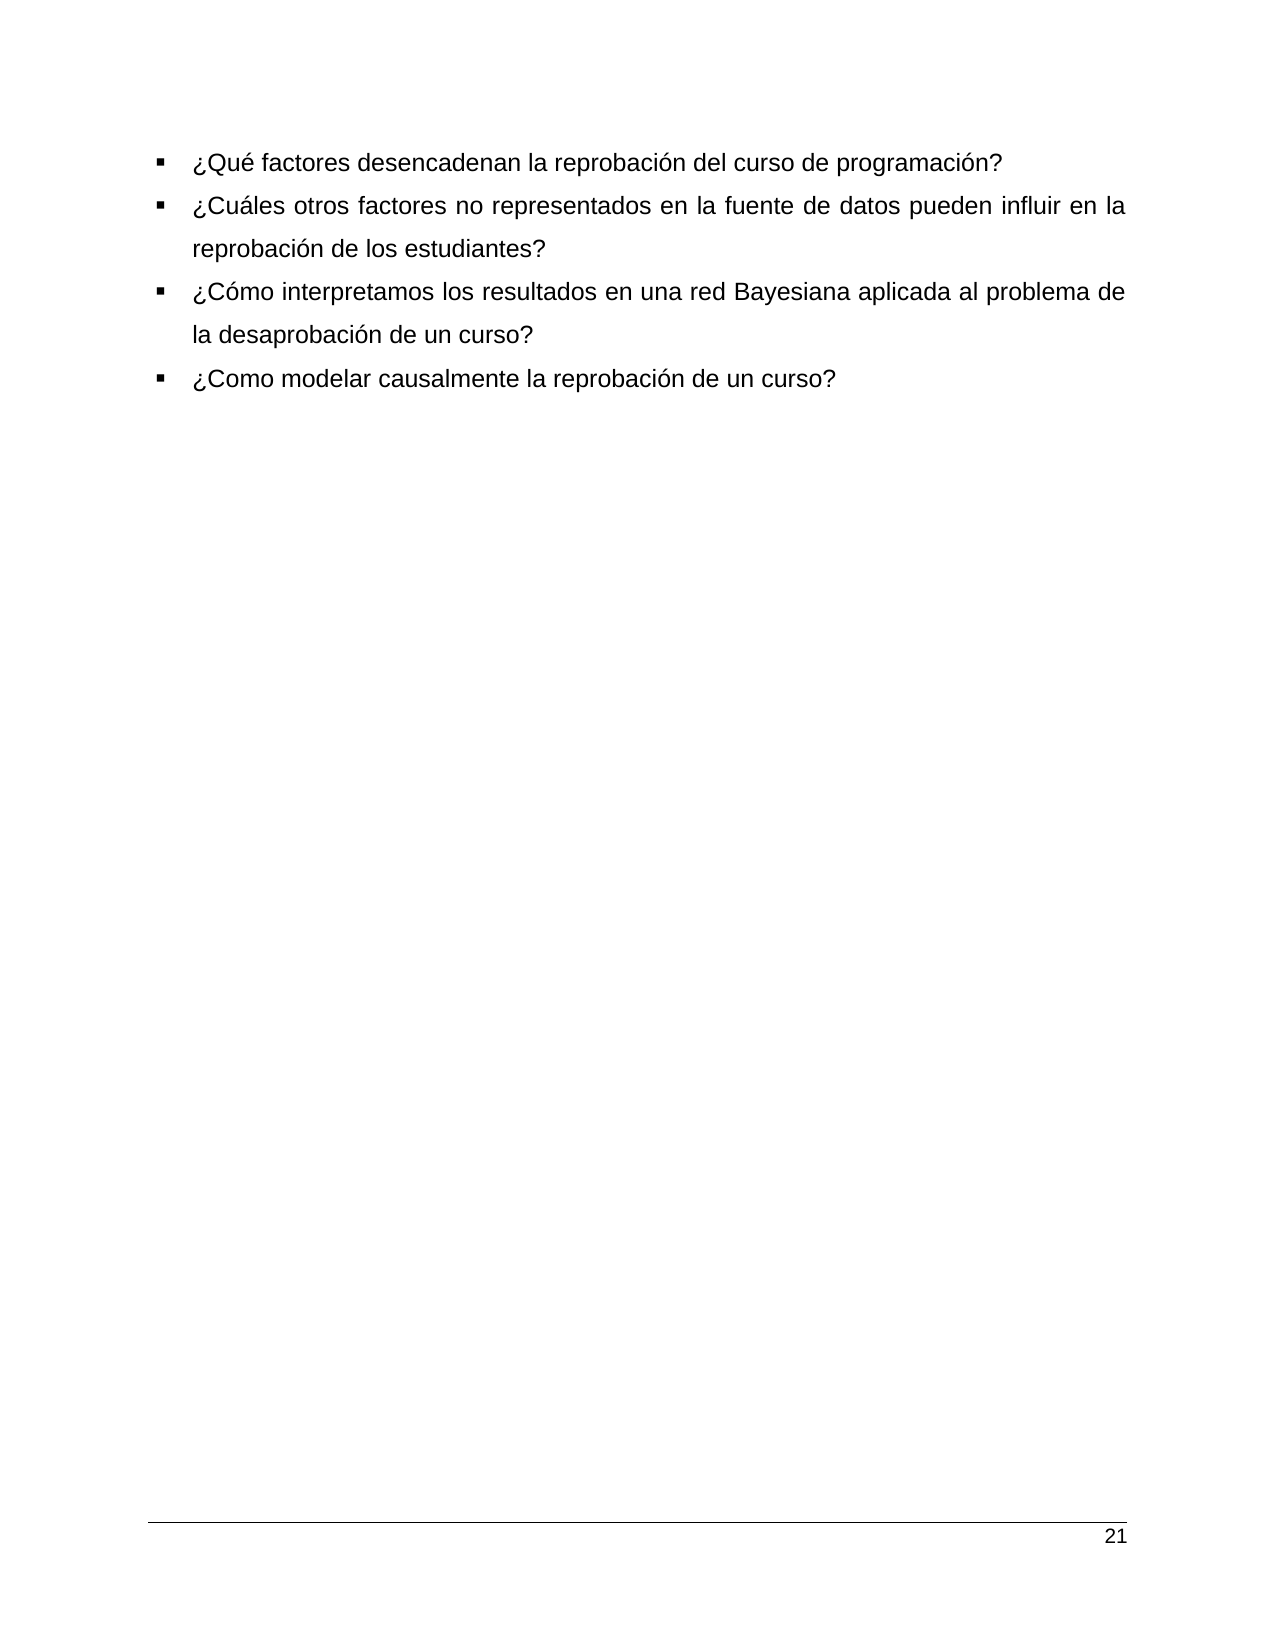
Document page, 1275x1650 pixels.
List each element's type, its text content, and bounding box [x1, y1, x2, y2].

list ¿Cuáles otros factores no representados en la fuente de datos pueden influir en la reprobación de los estudiantes? [154, 191, 1127, 263]
list ¿Qué factores desencadenan la reprobación del curso de programación? [154, 148, 1127, 177]
list ¿Como modelar causalmente la reprobación de un curso? [154, 364, 1127, 392]
list ¿Cómo interpretamos los resultados en una red Bayesiana aplicada al problema de la desaprobación de un curso? [154, 277, 1127, 349]
